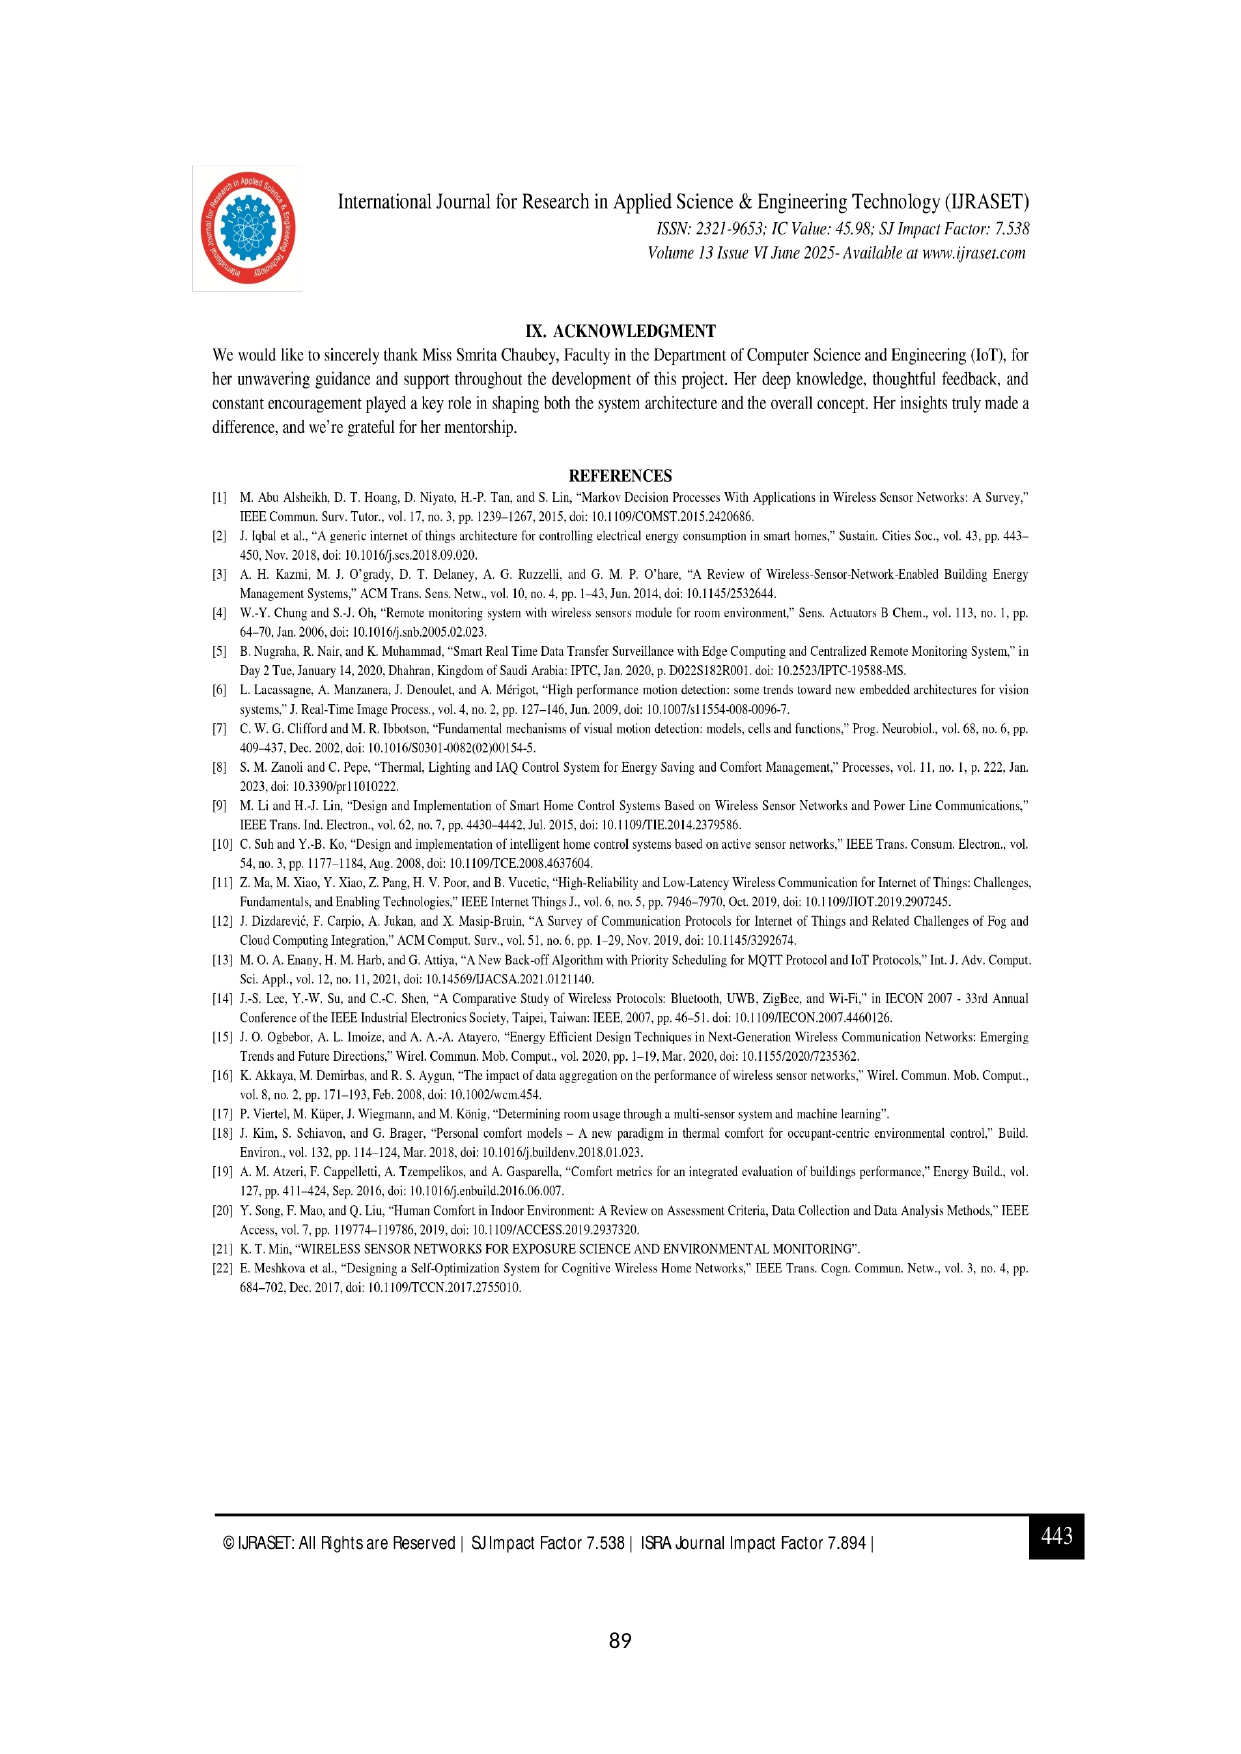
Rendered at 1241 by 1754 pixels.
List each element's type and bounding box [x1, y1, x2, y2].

picture [150, 150, 1091, 1592]
